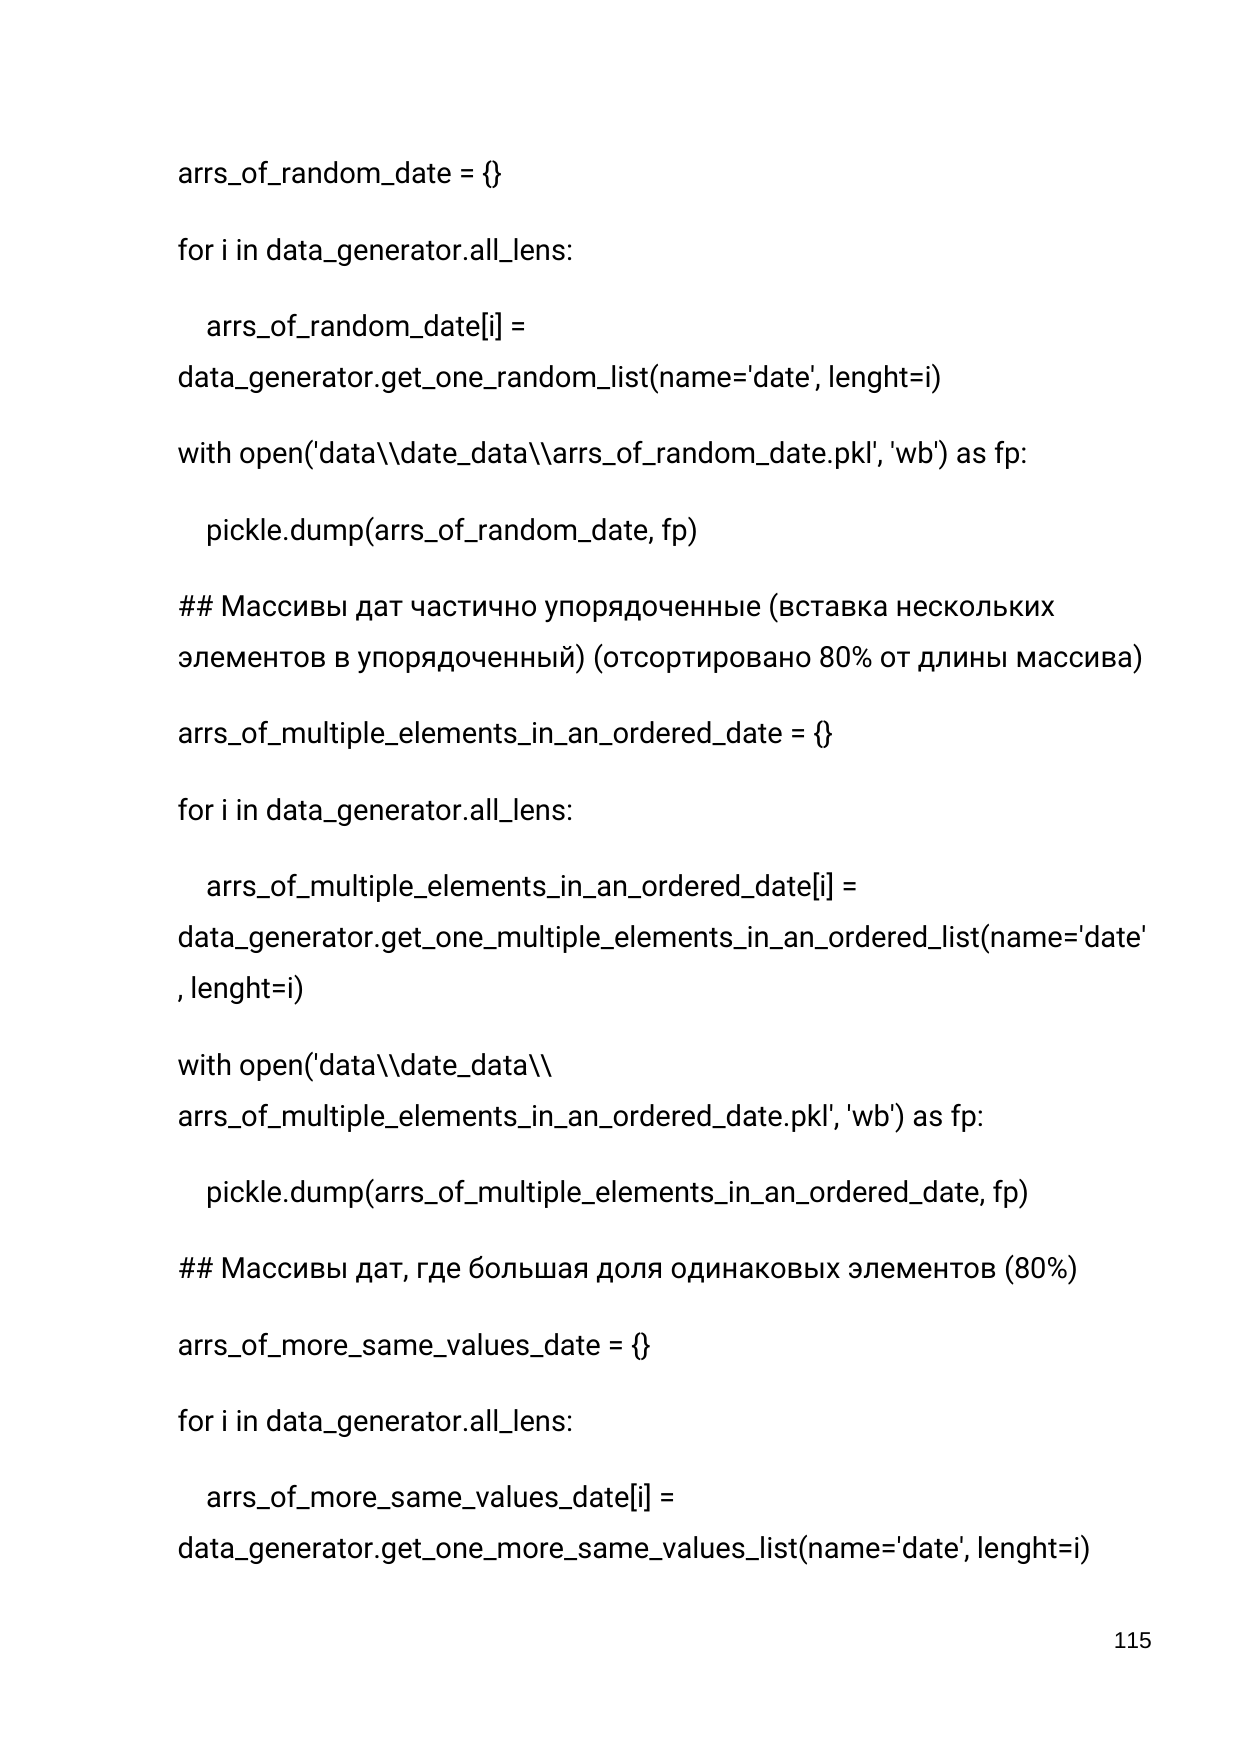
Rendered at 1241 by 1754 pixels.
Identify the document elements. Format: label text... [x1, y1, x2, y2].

text arrs_of_more_same_values_date = {} [177, 1328, 1152, 1362]
text pickle.dump(arrs_of_multiple_elements_in_an_ordered_date, fp) [177, 1175, 1152, 1209]
text ## Массивы дат частично упорядоченные (вставка нескольких элементов в упорядоченный) (отсортировано 80% от длины массива) [177, 589, 1152, 674]
text for i in data_generator.all_lens: [177, 793, 1152, 827]
text arrs_of_more_same_values_date[i] = data_generator.get_one_more_same_values_list(name='date', lenght=i) [177, 1480, 1152, 1566]
text pickle.dump(arrs_of_random_date, fp) [177, 513, 1152, 547]
text for i in data_generator.all_lens: [177, 1404, 1152, 1438]
text with open('data\\date_data\\arrs_of_random_date.pkl', 'wb') as fp: [177, 437, 1152, 471]
text arrs_of_multiple_elements_in_an_ordered_date = {} [177, 717, 1152, 751]
text ## Массивы дат, где большая доля одинаковых элементов (80%) [177, 1252, 1152, 1286]
text for i in data_generator.all_lens: [177, 233, 1152, 267]
text arrs_of_random_date = {} [177, 157, 1152, 191]
text arrs_of_multiple_elements_in_an_ordered_date[i] = data_generator.get_one_multiple_elements_in_an_ordered_list(name='date', lenght=i) [177, 869, 1152, 1006]
text arrs_of_random_date[i] = data_generator.get_one_random_list(name='date', lenght=i) [177, 309, 1152, 394]
text with open('data\\date_data\\arrs_of_multiple_elements_in_an_ordered_date.pkl', 'wb') as fp: [177, 1048, 1152, 1133]
